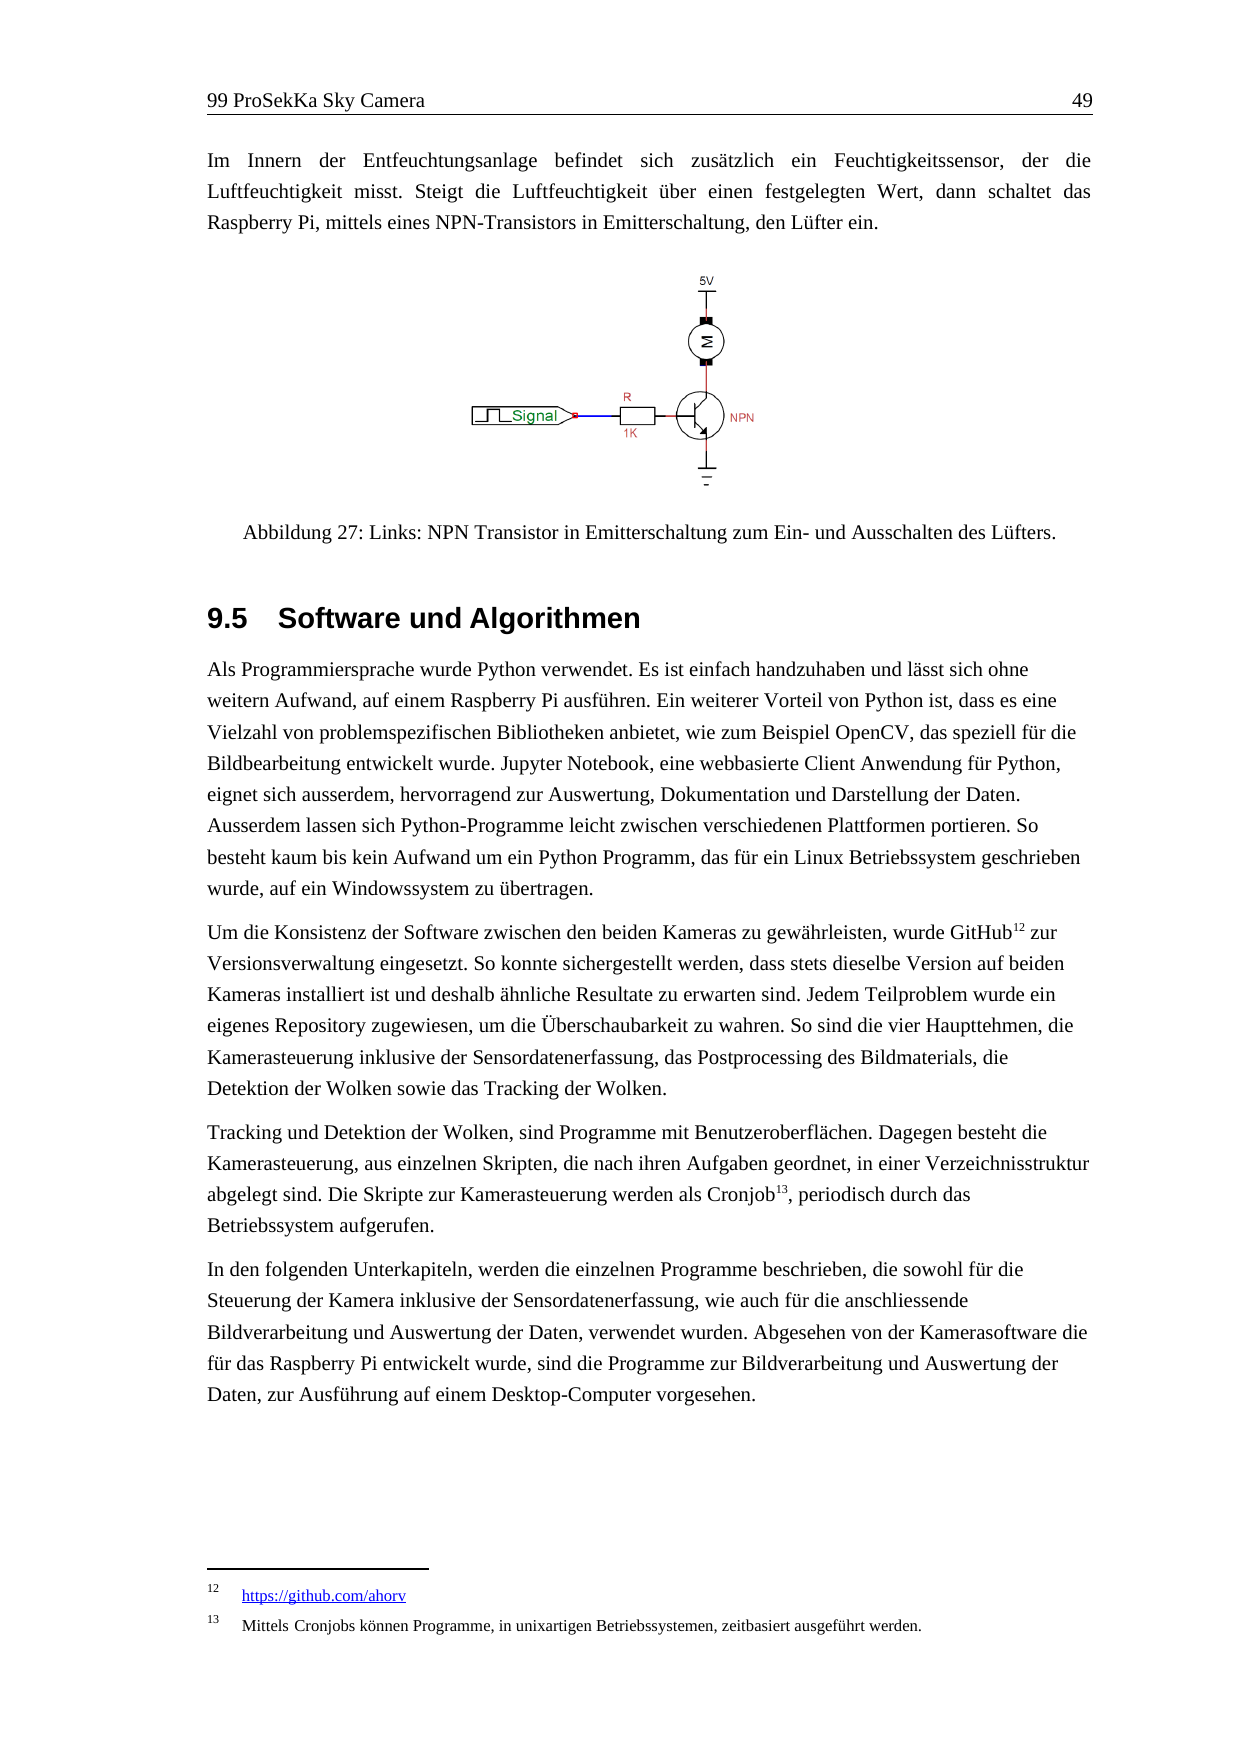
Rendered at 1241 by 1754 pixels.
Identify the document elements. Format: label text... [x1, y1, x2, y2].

text Als Programmiersprache wurde Python verwendet. Es ist einfach handzuhaben und lässt sich ohne weitern Aufwand, auf einem Raspberry Pi ausführen. Ein weiterer Vorteil von Python ist, dass es eine Vielzahl von problemspezifischen Bibliotheken anbietet, wie zum Beispiel OpenCV, das speziell für die Bildbearbeitung entwickelt wurde. Jupyter Notebook, eine webbasierte Client Anwendung für Python, eignet sich ausserdem, hervorragend zur Auswertung, Dokumentation und Darstellung der Daten. Ausserdem lassen sich Python-Programme leicht zwischen verschiedenen Plattformen portieren. So besteht kaum bis kein Aufwand um ein Python Programm, das für ein Linux Betriebssystem geschrieben wurde, auf ein Windowssystem zu übertragen. [207, 657, 1093, 900]
subtitle Software und Algorithmen [207, 601, 1093, 634]
text Tracking und Detektion der Wolken, sind Programme mit Benutzeroberflächen. Dagegen besteht die Kamerasteuerung, aus einzelnen Skripten, die nach ihren Aufgaben geordnet, in einer Verzeichnisstruktur abgelegt sind. Die Skripte zur Kamerasteuerung werden als Cronjob, periodisch durch das Betriebssystem aufgerufen. [207, 1119, 1093, 1237]
text Im Innern der Entfeuchtungsanlage befindet sich zusätzlich ein Feuchtigkeitssensor, der die Luftfeuchtigkeit misst. Steigt die Luftfeuchtigkeit über einen festgelegten Wert, dann schaltet das Raspberry Pi, mittels eines NPN-Transistors in Emitterschaltung, den Lüfter ein. [207, 148, 1093, 234]
text In den folgenden Unterkapiteln, werden die einzelnen Programme beschrieben, die sowohl für die Steuerung der Kamera inklusive der Sensordatenerfassung, wie auch für die anschliessende Bildverarbeitung und Auswertung der Daten, verwendet wurden. Abgesehen von der Kamerasoftware die für das Raspberry Pi entwickelt wurde, sind die Programme zur Bildverarbeitung und Auswertung der Daten, zur Ausführung auf einem Desktop-Computer vorgesehen. [207, 1257, 1093, 1406]
picture [467, 266, 758, 488]
text Um die Konsistenz der Software zwischen den beiden Kameras zu gewährleisten, wurde GitHub zur Versionsverwaltung eingesetzt. So konnte sichergestellt werden, dass stets dieselbe Version auf beiden Kameras installiert ist und deshalb ähnliche Resultate zu erwarten sind. Jedem Teilproblem wurde ein eigenes Repository zugewiesen, um die Überschaubarkeit zu wahren. So sind die vier Haupttehmen, die Kamerasteuerung inklusive der Sensordatenerfassung, das Postprocessing des Bildmaterials, die Detektion der Wolken sowie das Tracking der Wolken. [207, 919, 1093, 1100]
text Abbildung 27: Links: NPN Transistor in Emitterschaltung zum Ein- und Ausschalten des Lüfters. [207, 520, 1093, 544]
